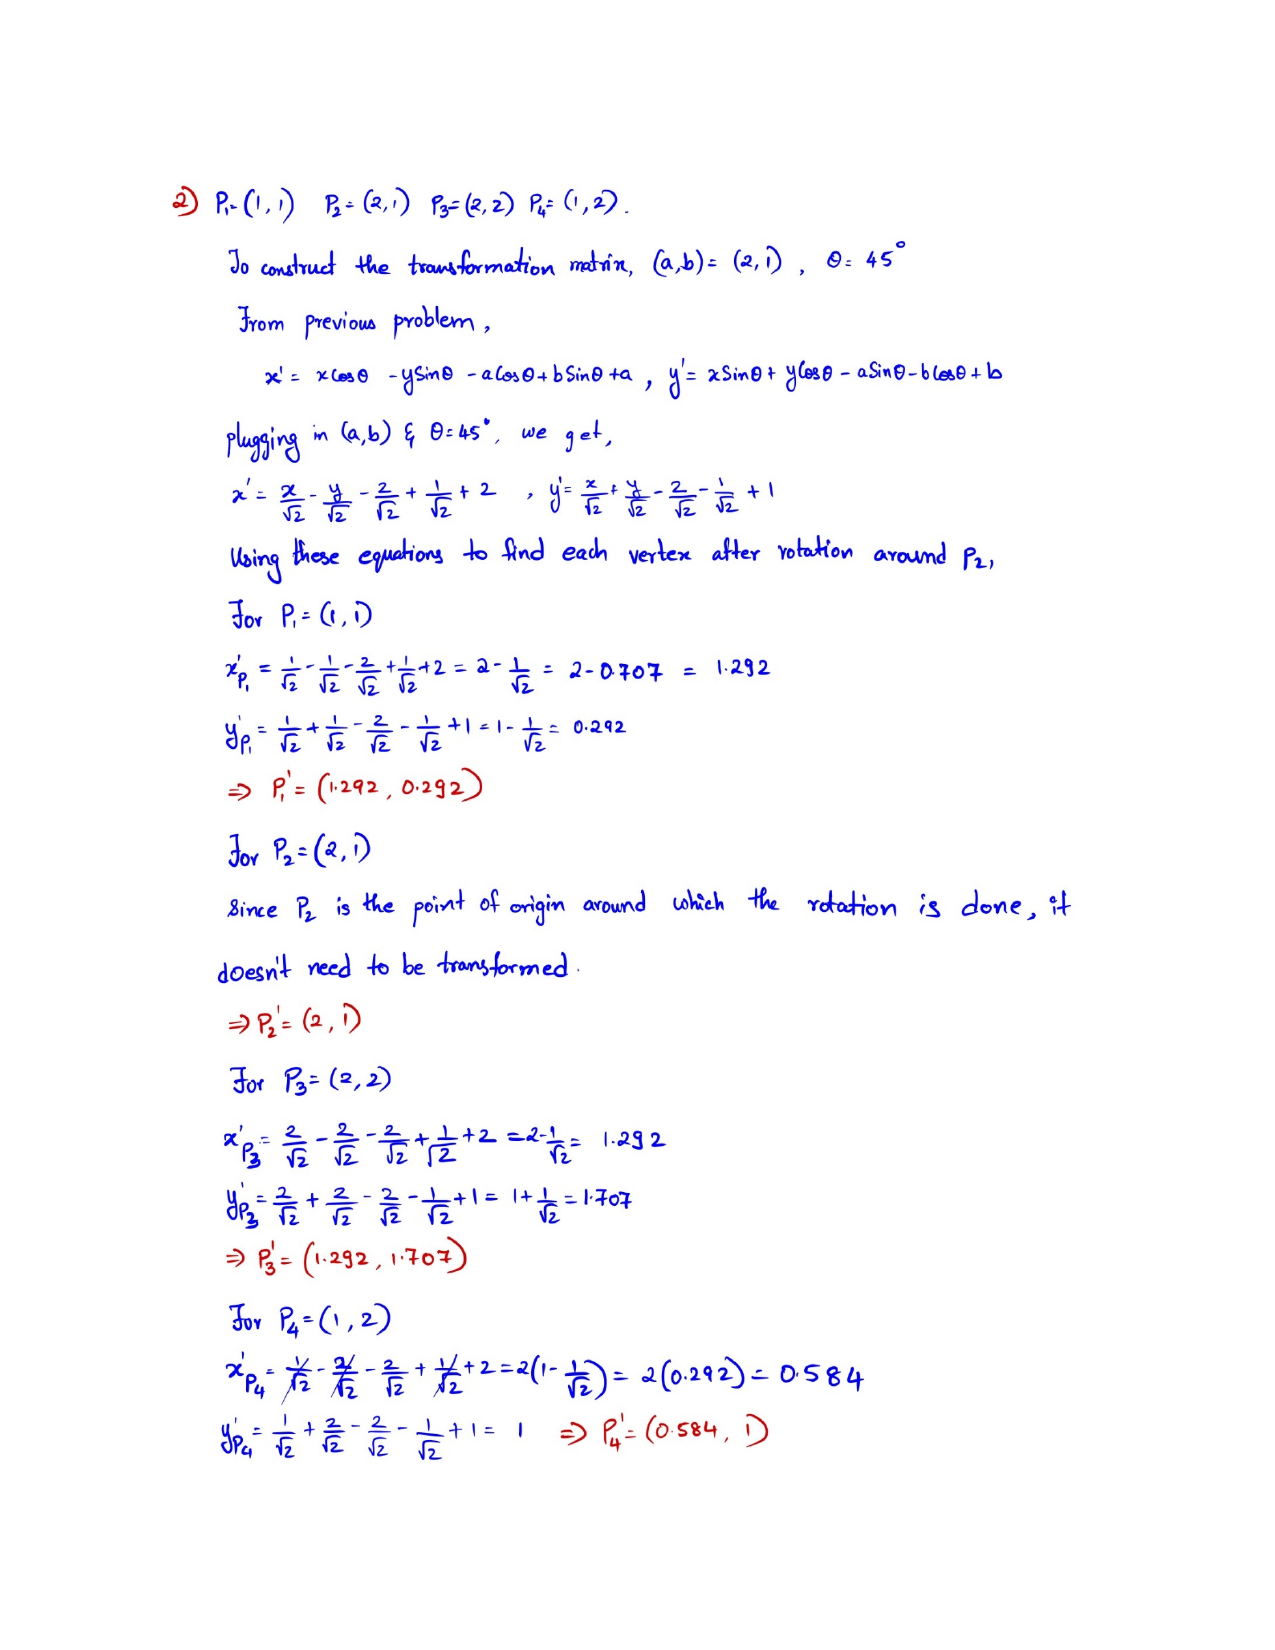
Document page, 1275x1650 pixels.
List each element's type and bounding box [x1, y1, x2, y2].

picture [112, 150, 1088, 1479]
